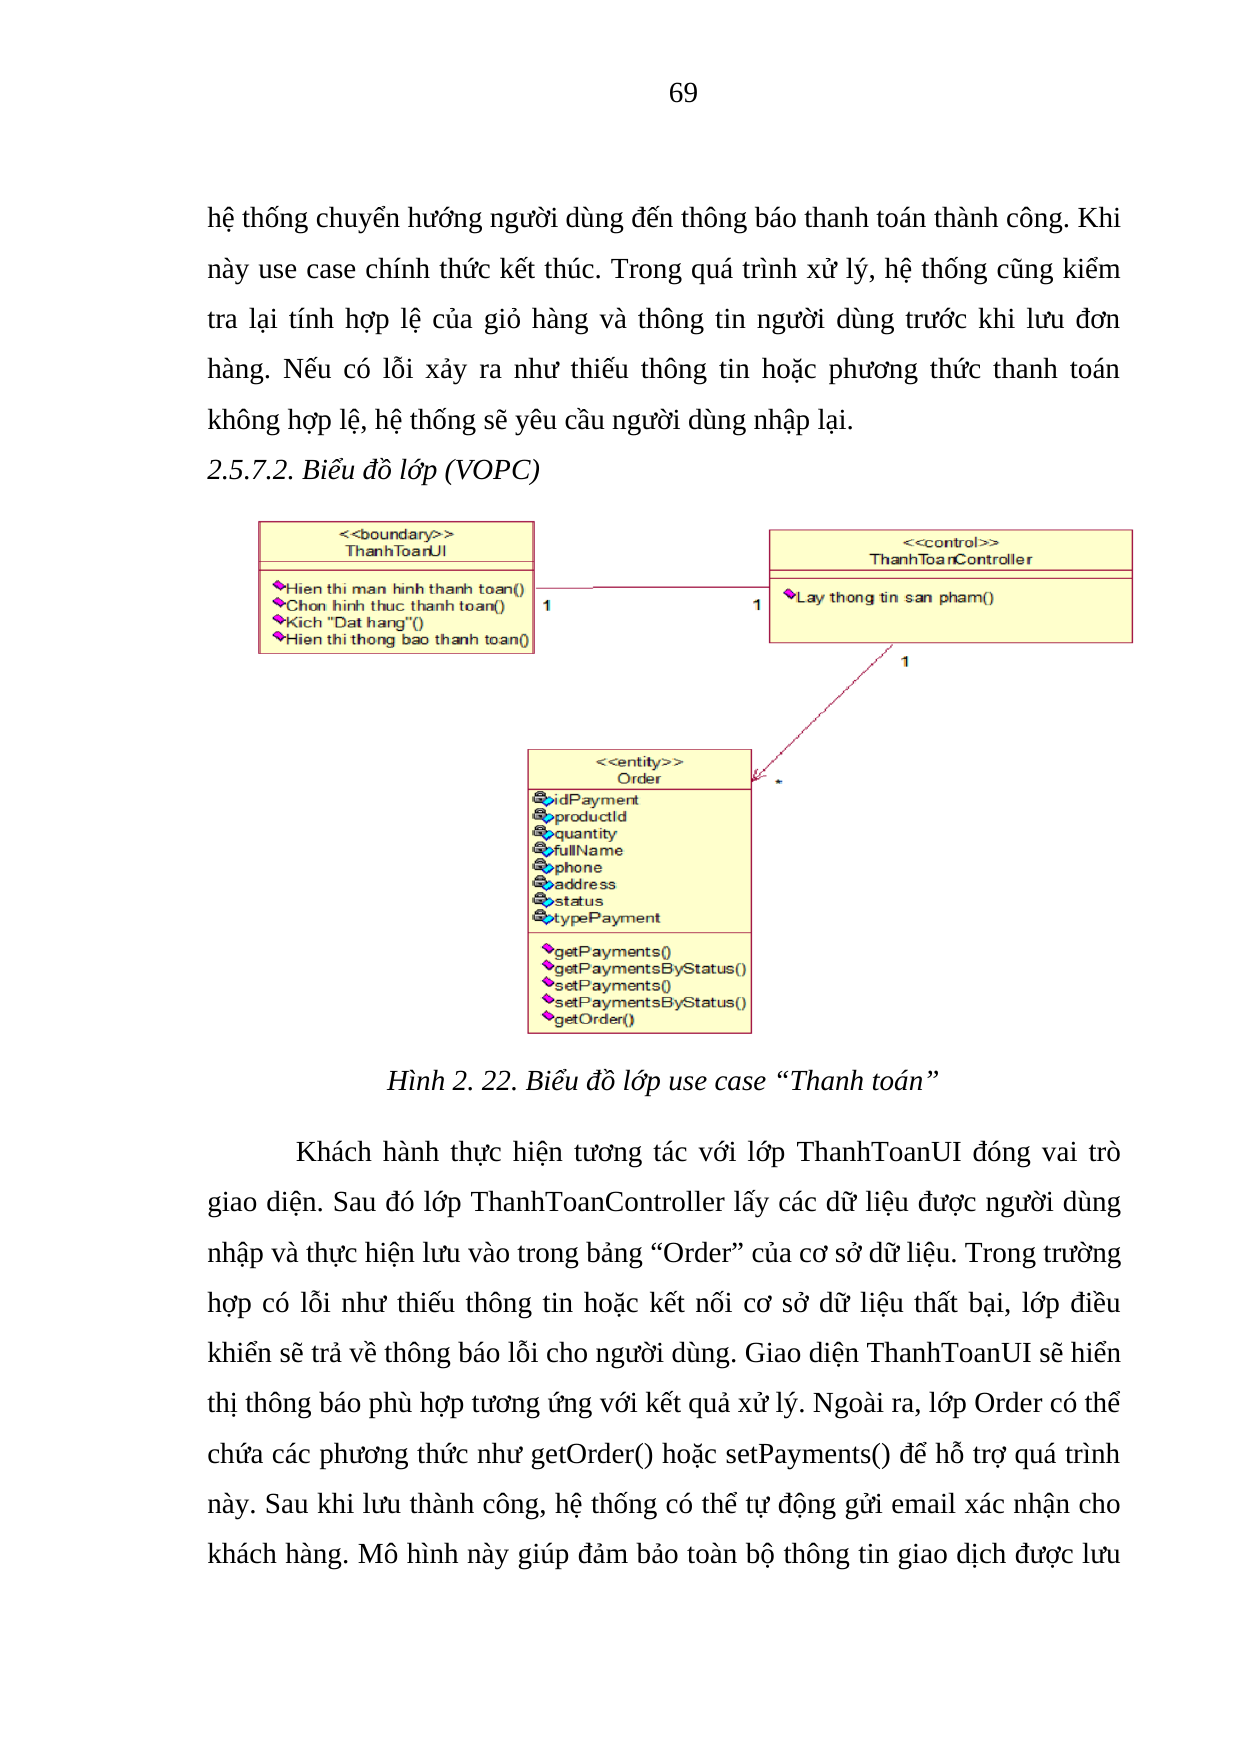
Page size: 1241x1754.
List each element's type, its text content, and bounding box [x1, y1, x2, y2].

picture [244, 508, 1137, 1040]
text 2.5.7.2. Biểu đồ lớp (VOPC) [207, 452, 1122, 486]
text Hình 2. 22. Biểu đồ lớp use case “Thanh toán” [207, 1063, 1122, 1096]
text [207, 1134, 1122, 1570]
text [207, 201, 1122, 435]
